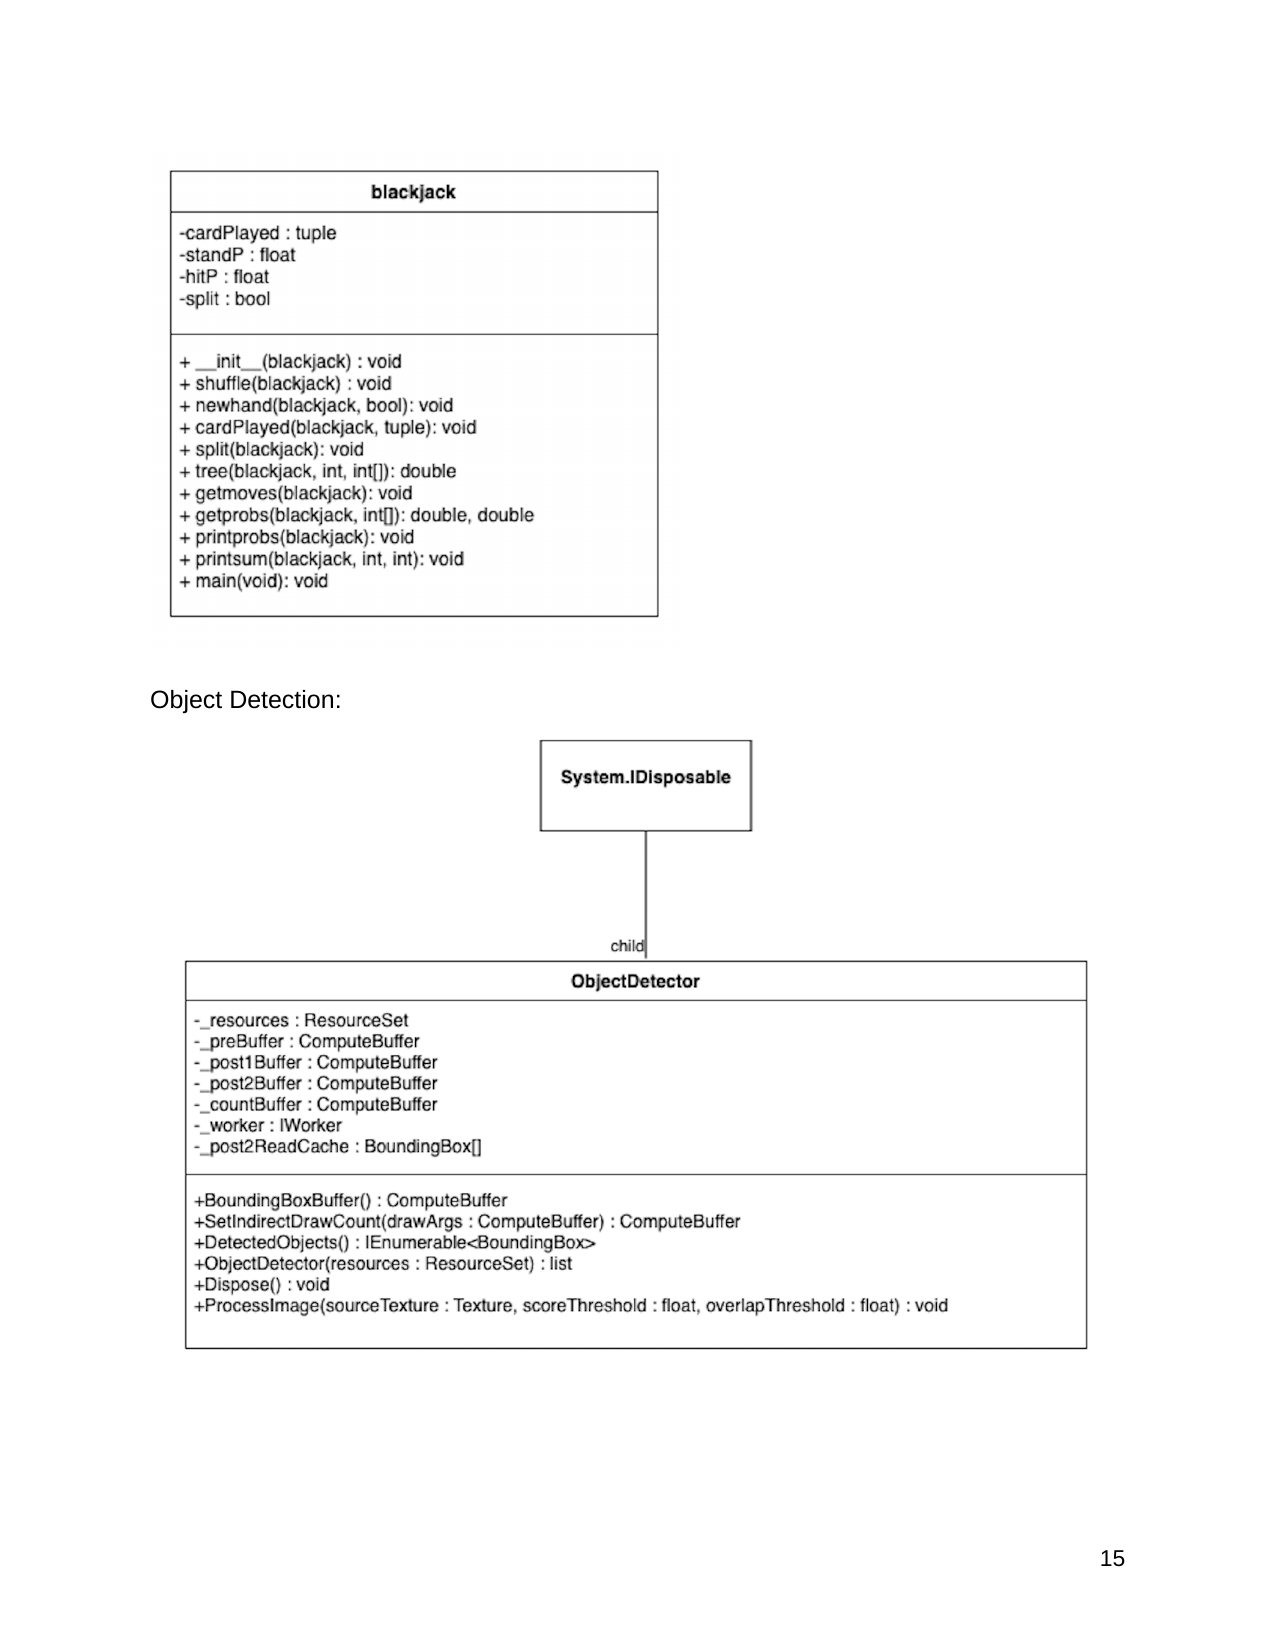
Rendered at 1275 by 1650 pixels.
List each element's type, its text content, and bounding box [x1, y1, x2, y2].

picture [150, 150, 681, 649]
picture [150, 718, 1125, 1389]
text Object Detection: [150, 685, 1125, 714]
